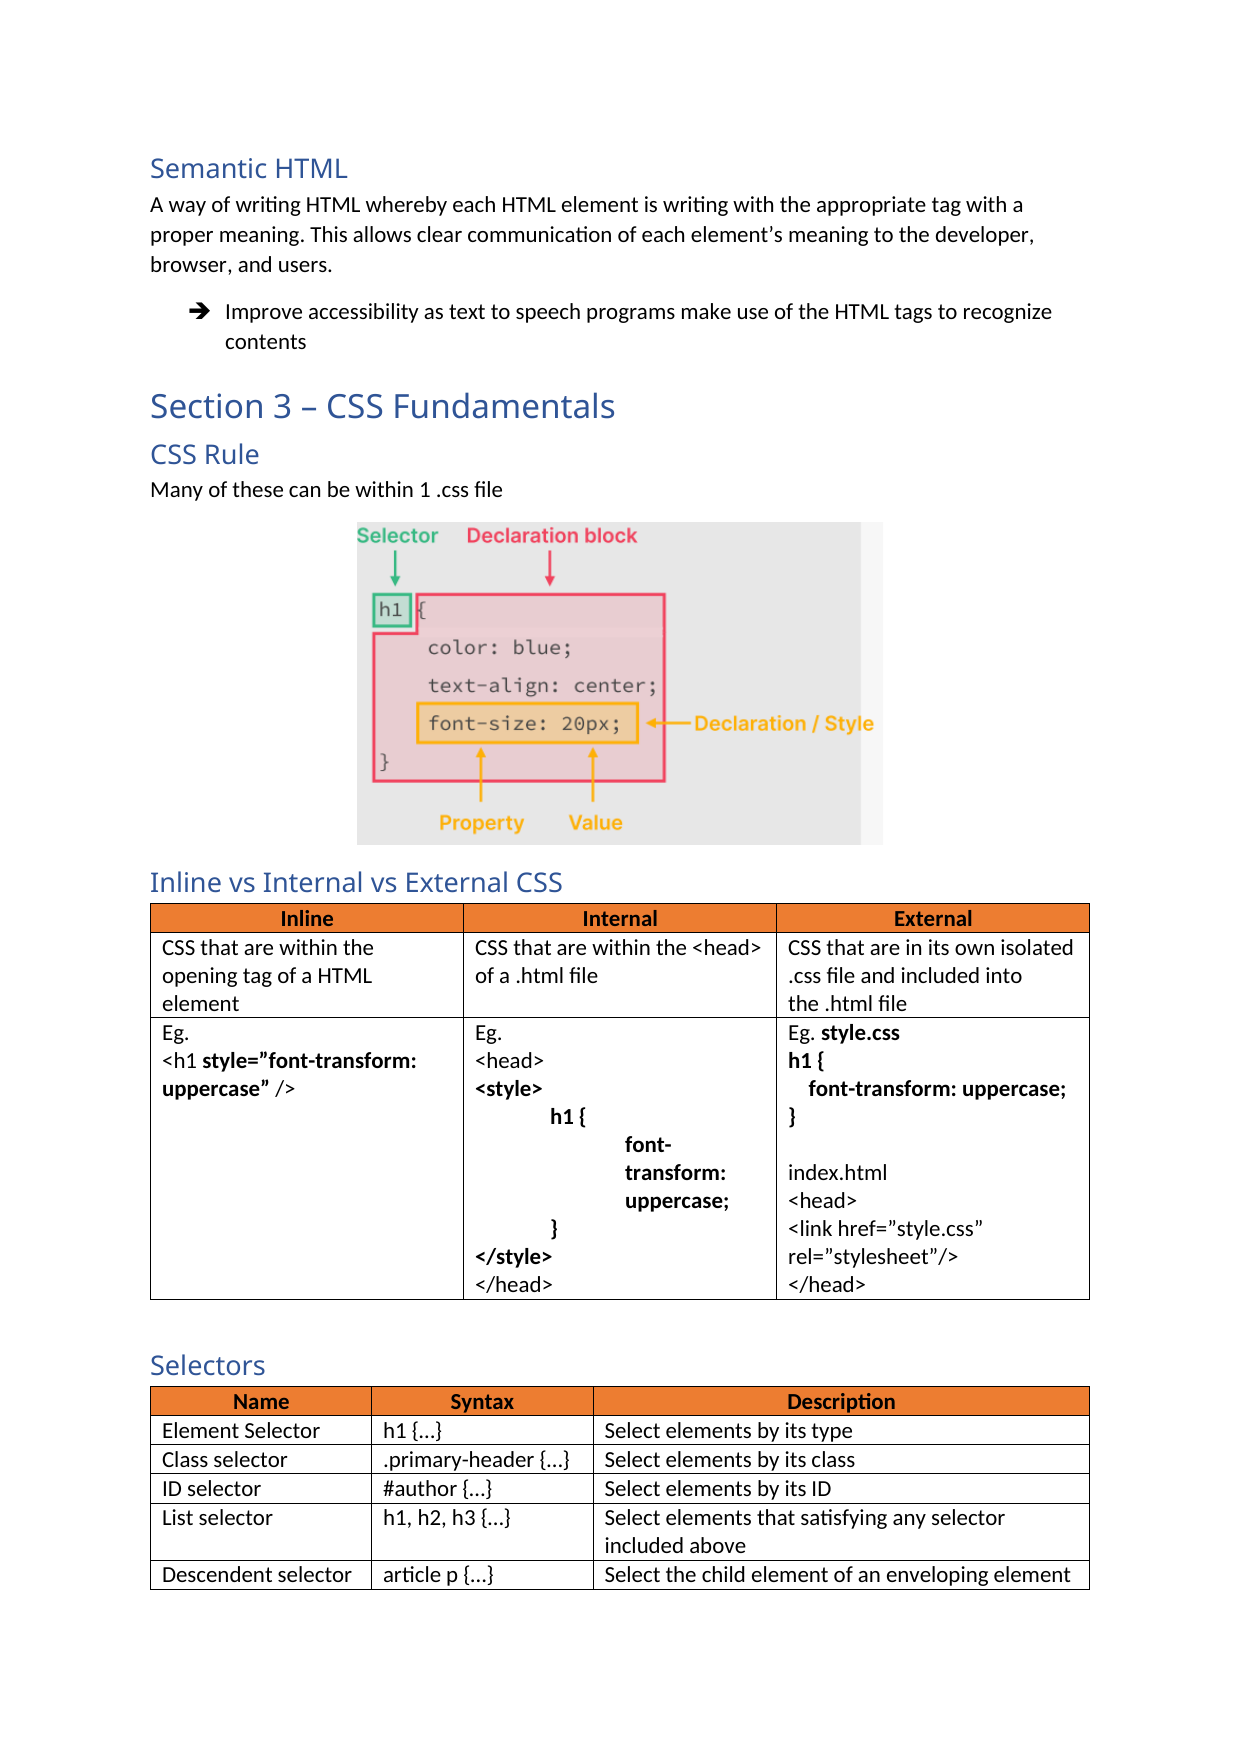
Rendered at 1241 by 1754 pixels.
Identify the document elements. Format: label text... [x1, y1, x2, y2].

table_cell Descendent selector [151, 1561, 371, 1588]
table_cell Select elements by its type [594, 1416, 1089, 1444]
picture [357, 522, 884, 845]
table_header Description [594, 1387, 1089, 1415]
subtitle CSS Rule [150, 436, 1090, 472]
table_cell CSS that are within the opening tag of a HTML element [151, 933, 463, 1017]
table_cell Class selector [151, 1445, 371, 1473]
table_cell ID selector [151, 1474, 371, 1502]
subtitle Selectors [150, 1346, 1090, 1383]
table_cell Select elements by its class [594, 1445, 1089, 1473]
table_cell h1 {…} [372, 1416, 593, 1444]
table_cell Select elements by its ID [594, 1474, 1089, 1502]
subtitle Section 3 – CSS Fundamentals [150, 382, 1090, 428]
table_cell Select the child element of an enveloping element [594, 1561, 1089, 1588]
subtitle Inline vs Internal vs External CSS [150, 863, 1090, 900]
text Many of these can be within 1 .css file [150, 475, 1090, 503]
table_cell CSS that are in its own isolated .css file and included into the .html file [777, 933, 1089, 1017]
table_header Inline [151, 904, 463, 932]
list Improve accessibility as text to speech programs make use of the HTML tags to recognize contents [187, 297, 1090, 355]
table_cell Select elements that satisfying any selector included above [594, 1504, 1089, 1559]
table_header External [777, 904, 1089, 932]
table_cell h1, h2, h3 {…} [372, 1504, 593, 1559]
table_cell article p {…} [372, 1561, 593, 1588]
table_cell Eg. style.css h1 { font-transform: uppercase; } index.html <head> <link href=”style.css” rel=”stylesheet”/> </head> [777, 1018, 1089, 1298]
text A way of writing HTML whereby each HTML element is writing with the appropriate tag with a proper meaning. This allows clear communication of each element’s meaning to the developer, browser, and users. [150, 190, 1090, 278]
table_cell Eg. <h1 style=”font-transform: uppercase” /> [151, 1018, 463, 1298]
table_header Name [151, 1387, 371, 1415]
subtitle Semantic HTML [150, 150, 1090, 187]
table_cell #author {…} [372, 1474, 593, 1502]
table_cell .primary-header {…} [372, 1445, 593, 1473]
table_cell Element Selector [151, 1416, 371, 1444]
table_cell CSS that are within the <head> of a .html file [464, 933, 776, 1017]
table_header Internal [464, 904, 776, 932]
table_header Syntax [372, 1387, 593, 1415]
table_cell List selector [151, 1504, 371, 1559]
table_cell Eg. <head> <style> h1 { font-transform: uppercase; } </style> </head> [464, 1018, 776, 1298]
